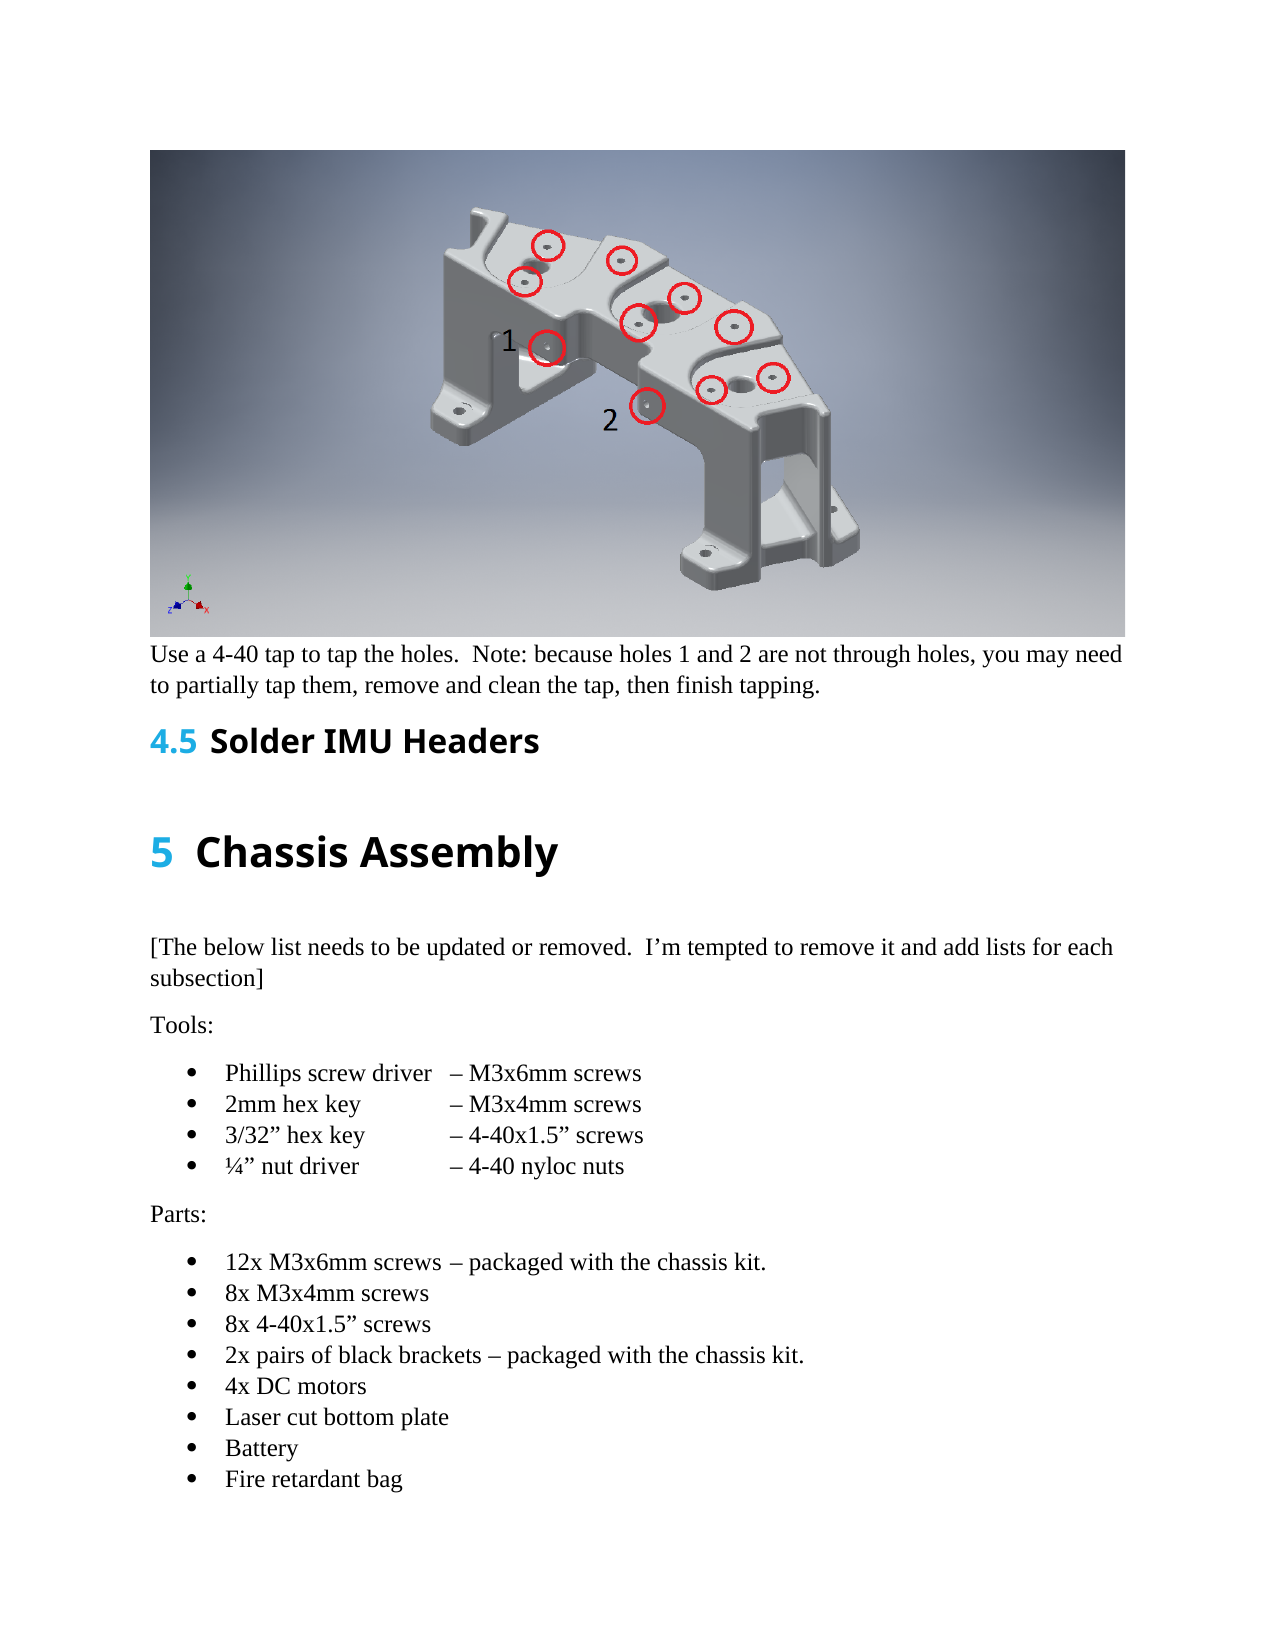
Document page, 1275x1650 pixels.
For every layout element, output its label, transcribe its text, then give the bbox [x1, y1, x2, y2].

list 4x DC motors [187, 1371, 1125, 1400]
list Laser cut bottom plate [187, 1402, 1125, 1431]
picture [150, 150, 1125, 637]
list 8x 4-40x1.5” screws [187, 1309, 1125, 1338]
subtitle Solder IMU Headers [150, 718, 1125, 763]
text Use a 4-40 tap to tap the holes. Note: because holes 1 and 2 are not through holes, you may need to partially tap them, remove and clean the tap, then finish tapping. [150, 637, 1125, 699]
list Phillips screw driver – M3x6mm screws [187, 1058, 1125, 1087]
text Tools: [150, 1011, 1125, 1039]
list 2mm hex key – M3x4mm screws [187, 1089, 1125, 1118]
text [The below list needs to be updated or removed. I’m tempted to remove it and add lists for each subsection] [150, 932, 1125, 992]
list 8x M3x4mm screws [187, 1278, 1125, 1307]
list Fire retardant bag [187, 1464, 1125, 1493]
list ¼” nut driver – 4-40 nyloc nuts [187, 1151, 1125, 1180]
subtitle Chassis Assembly [150, 823, 1125, 879]
list 3/32” hex key – 4-40x1.5” screws [187, 1120, 1125, 1149]
list Battery [187, 1433, 1125, 1462]
text Parts: [150, 1199, 1125, 1228]
list 12x M3x6mm screws – packaged with the chassis kit. [187, 1247, 1125, 1276]
list 2x pairs of black brackets – packaged with the chassis kit. [187, 1340, 1125, 1369]
